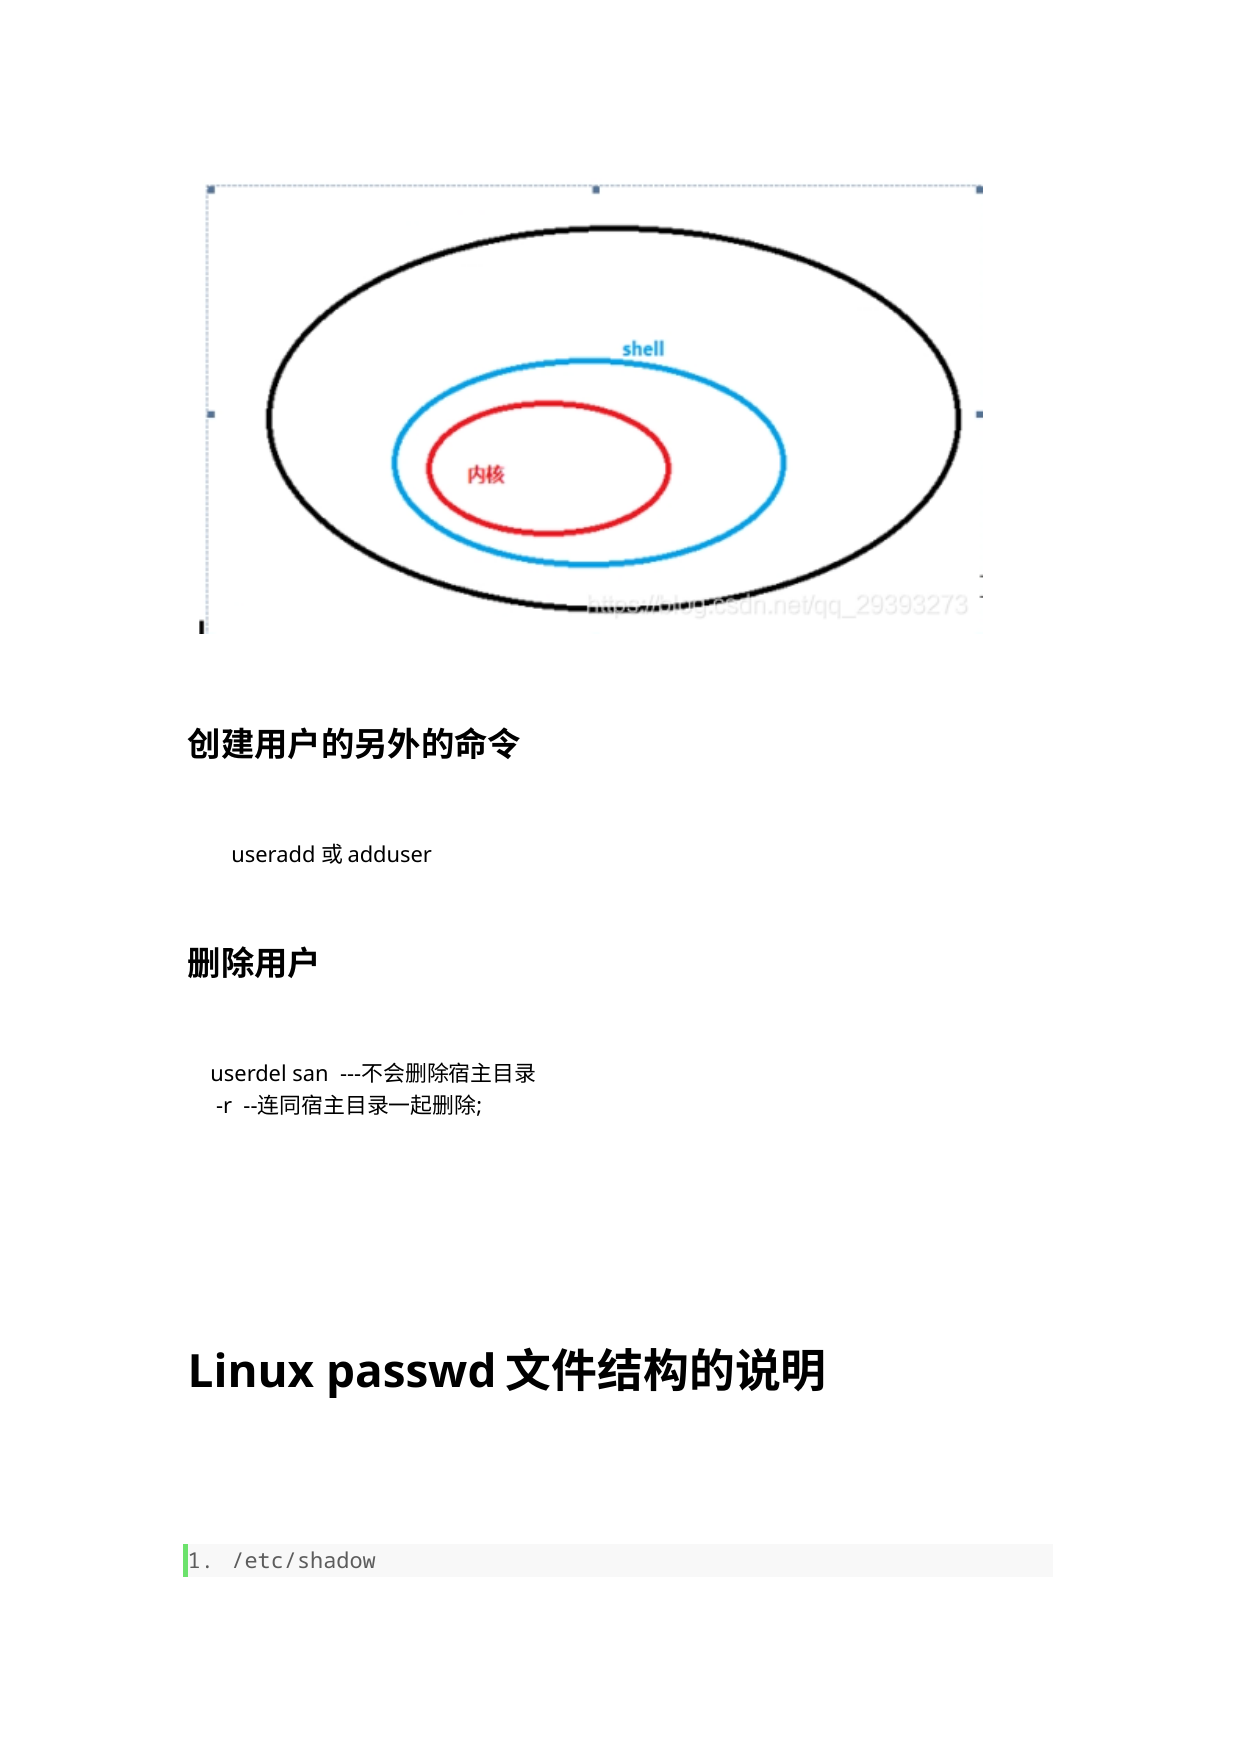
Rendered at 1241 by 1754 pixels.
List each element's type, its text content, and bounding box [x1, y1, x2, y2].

subtitle 删除用户 [187, 928, 1053, 993]
list /etc/shadow [188, 1544, 1053, 1577]
picture [198, 177, 983, 634]
text useradd 或adduser [187, 836, 1053, 869]
text -r --连同宿主目录一起删除; [187, 1088, 1053, 1121]
text userdel san ---不会删除宿主目录 [187, 1056, 1053, 1088]
subtitle 创建用户的另外的命令 [187, 709, 1053, 774]
subtitle Linux passwd文件结构的说明 [187, 1318, 1053, 1416]
